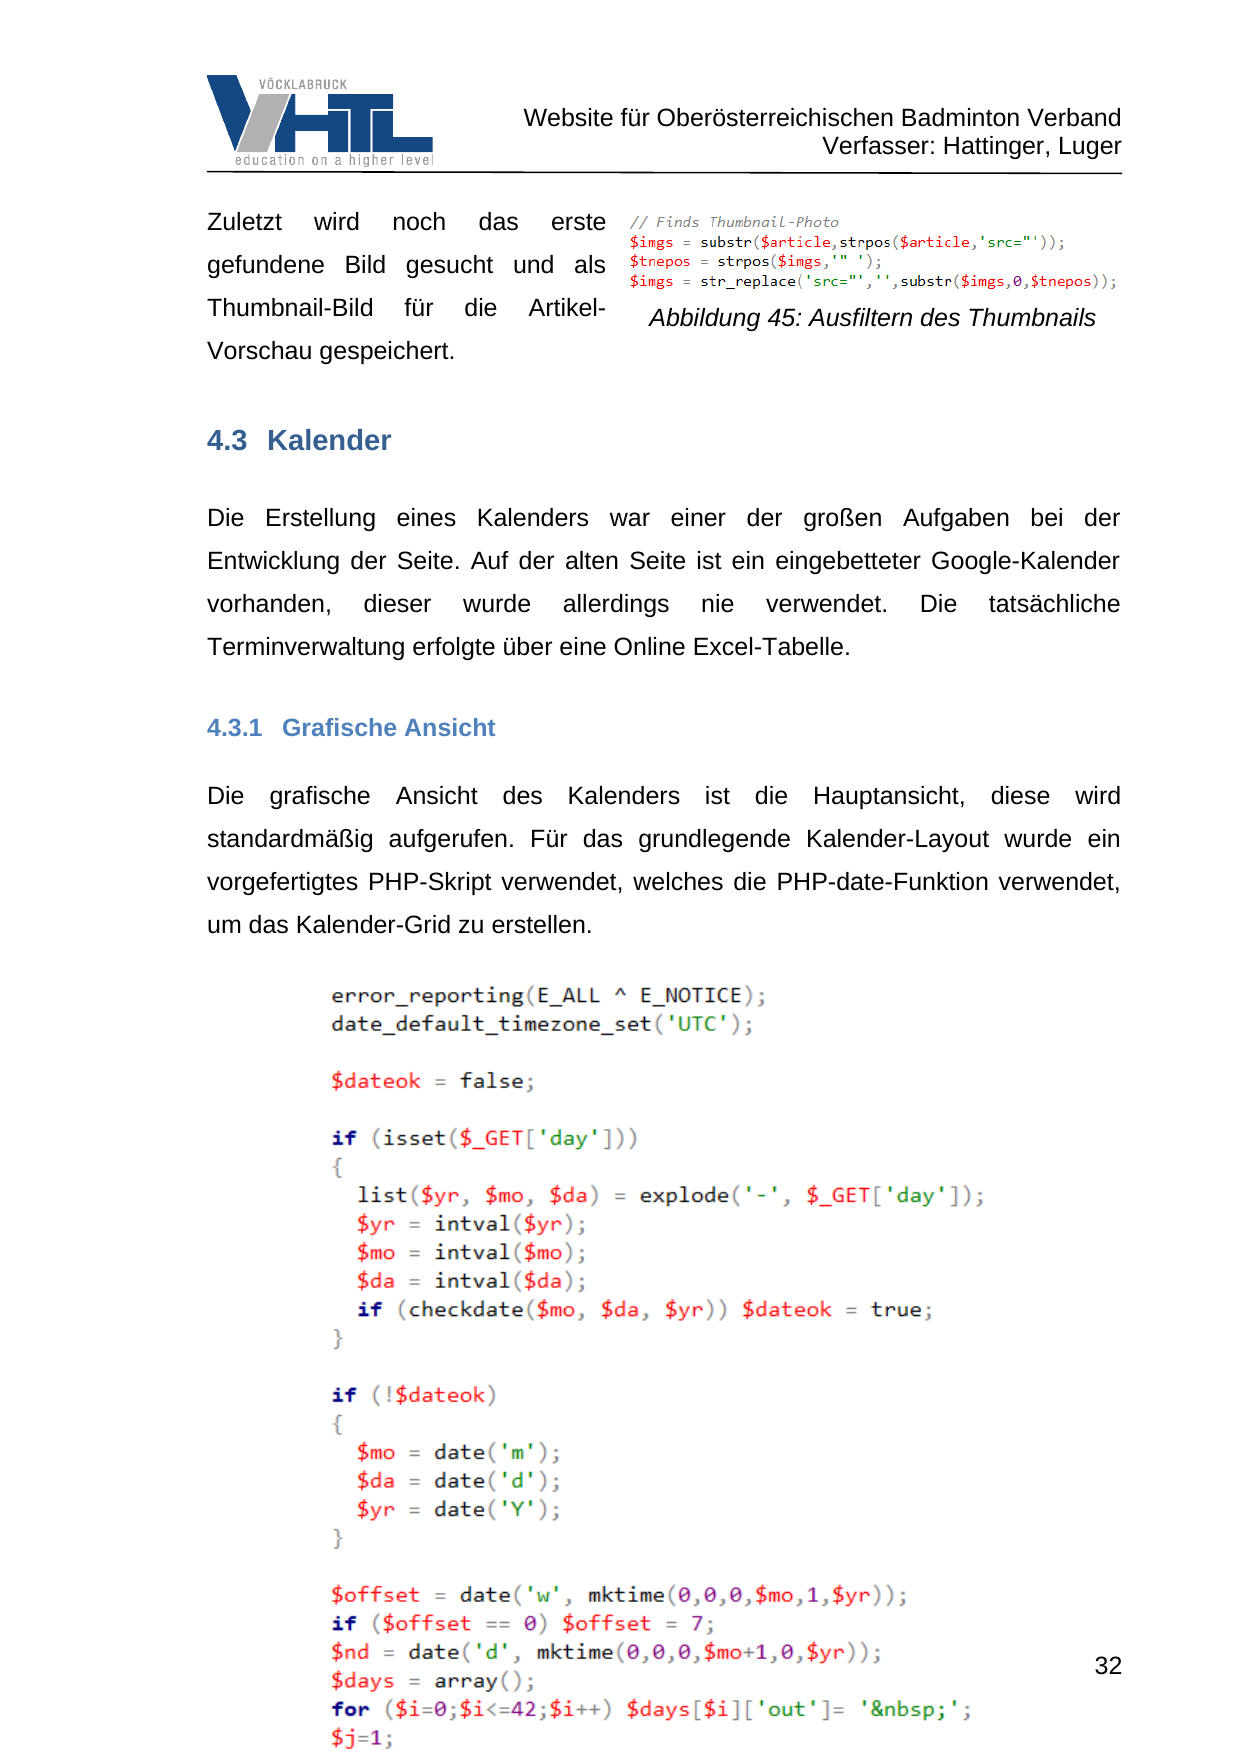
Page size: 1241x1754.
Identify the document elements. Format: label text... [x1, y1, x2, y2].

picture [206, 75, 433, 167]
text Die grafische Ansicht des Kalenders ist die Hauptansicht, diese wird standardmäßig aufgerufen. Für das grundlegende Kalender-Layout wurde ein vorgefertigtes PHP-Skript verwendet, welches die PHP-date-Funktion verwendet, um das Kalender-Grid zu erstellen. [207, 781, 1122, 939]
subtitle Grafische Ansicht [207, 712, 1122, 741]
picture [330, 981, 998, 1754]
text Die Erstellung eines Kalenders war einer der großen Aufgaben bei der Entwicklung der Seite. Auf der alten Seite ist ein eingebetteter Google-Kalender vorhanden, dieser wurde allerdings nie verwendet. Die tatsächliche Terminverwaltung erfolgte über eine Online Excel-Tabelle. [207, 502, 1122, 661]
subtitle Kalender [207, 423, 1122, 457]
picture [625, 208, 1123, 294]
